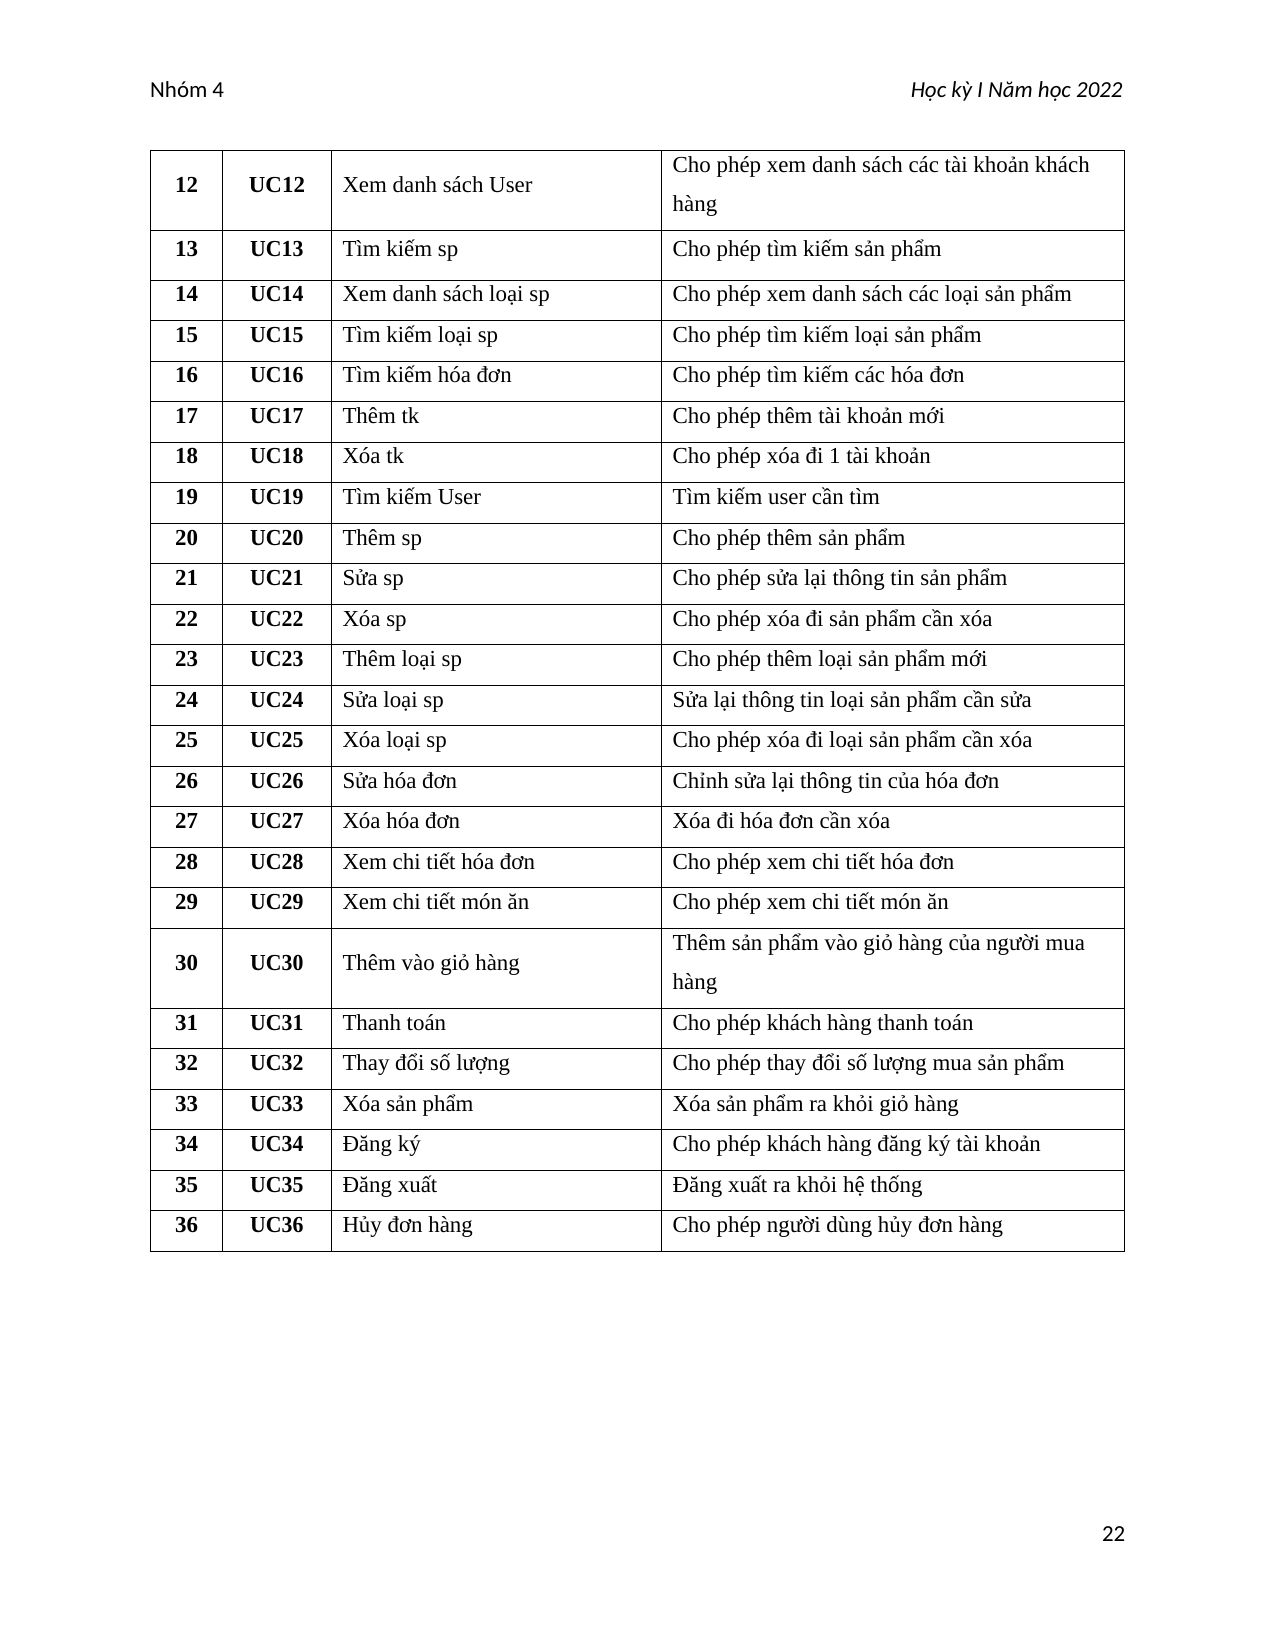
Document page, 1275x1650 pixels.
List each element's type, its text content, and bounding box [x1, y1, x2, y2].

table_cell UC36 [223, 1211, 331, 1251]
table_cell Sửa sp [332, 564, 661, 604]
table_cell Thanh toán [332, 1009, 661, 1048]
table_cell Cho phép thêm loại sản phẩm mới [662, 645, 1124, 685]
table_cell 35 [151, 1171, 222, 1210]
table_cell 29 [151, 888, 222, 928]
table_cell UC24 [223, 686, 331, 725]
table_header Xem danh sách User [332, 151, 661, 230]
table_header Cho phép xem danh sách các tài khoản khách hàng [662, 151, 1124, 230]
table_cell 23 [151, 645, 222, 685]
table_cell Cho phép thêm tài khoản mới [662, 402, 1124, 442]
table_cell Thêm vào giỏ hàng [332, 929, 661, 1008]
table_cell 25 [151, 726, 222, 766]
table_cell Đăng ký [332, 1130, 661, 1170]
table_cell UC34 [223, 1130, 331, 1170]
table_cell Cho phép tìm kiếm sản phẩm [662, 231, 1124, 279]
table_cell UC23 [223, 645, 331, 685]
table_header 12 [151, 151, 222, 230]
table_cell Sửa lại thông tin loại sản phẩm cần sửa [662, 686, 1124, 725]
table_cell Cho phép thay đổi số lượng mua sản phẩm [662, 1049, 1124, 1089]
table_cell 26 [151, 767, 222, 806]
table_cell Sửa hóa đơn [332, 767, 661, 806]
table_cell UC32 [223, 1049, 331, 1089]
table_cell Cho phép xem danh sách các loại sản phẩm [662, 281, 1124, 320]
table_cell Xem chi tiết món ăn [332, 888, 661, 928]
table_cell 21 [151, 564, 222, 604]
table_cell Tìm kiếm hóa đơn [332, 362, 661, 401]
table_cell Cho phép khách hàng đăng ký tài khoản [662, 1130, 1124, 1170]
table_cell UC20 [223, 524, 331, 563]
table_cell Xóa hóa đơn [332, 807, 661, 847]
table_cell UC35 [223, 1171, 331, 1210]
table_cell 36 [151, 1211, 222, 1251]
table_cell Xem danh sách loại sp [332, 281, 661, 320]
table_cell 32 [151, 1049, 222, 1089]
table_cell Cho phép tìm kiếm loại sản phẩm [662, 321, 1124, 361]
table_cell Cho phép xem chi tiết hóa đơn [662, 848, 1124, 887]
table_cell UC29 [223, 888, 331, 928]
table_cell Xóa sp [332, 605, 661, 644]
table_cell Xóa tk [332, 443, 661, 482]
table_cell Xóa sản phẩm ra khỏi giỏ hàng [662, 1090, 1124, 1129]
table_cell Thay đổi số lượng [332, 1049, 661, 1089]
table_cell Cho phép sửa lại thông tin sản phẩm [662, 564, 1124, 604]
table_cell Xóa sản phẩm [332, 1090, 661, 1129]
table_cell Tìm kiếm user cần tìm [662, 483, 1124, 523]
table_cell 20 [151, 524, 222, 563]
table_cell 17 [151, 402, 222, 442]
table_cell UC14 [223, 281, 331, 320]
table_cell UC28 [223, 848, 331, 887]
table_cell 15 [151, 321, 222, 361]
table_cell 30 [151, 929, 222, 1008]
table_cell 13 [151, 231, 222, 279]
table_cell Xóa đi hóa đơn cần xóa [662, 807, 1124, 847]
table_cell Đăng xuất ra khỏi hệ thống [662, 1171, 1124, 1210]
table_cell 31 [151, 1009, 222, 1048]
table_cell UC21 [223, 564, 331, 604]
table_cell 33 [151, 1090, 222, 1129]
table_cell Cho phép thêm sản phẩm [662, 524, 1124, 563]
table_cell 18 [151, 443, 222, 482]
table_cell Tìm kiếm User [332, 483, 661, 523]
table_cell Xem chi tiết hóa đơn [332, 848, 661, 887]
table_cell Chỉnh sửa lại thông tin của hóa đơn [662, 767, 1124, 806]
table_cell UC30 [223, 929, 331, 1008]
table_cell UC15 [223, 321, 331, 361]
table_cell Cho phép tìm kiếm các hóa đơn [662, 362, 1124, 401]
table_cell Thêm sản phẩm vào giỏ hàng của người mua hàng [662, 929, 1124, 1008]
table_cell 19 [151, 483, 222, 523]
table_cell Cho phép xóa đi 1 tài khoản [662, 443, 1124, 482]
table_cell UC31 [223, 1009, 331, 1048]
table_cell Thêm sp [332, 524, 661, 563]
table_cell 16 [151, 362, 222, 401]
table_cell UC27 [223, 807, 331, 847]
table_cell Tìm kiếm loại sp [332, 321, 661, 361]
table_cell UC17 [223, 402, 331, 442]
table_cell 28 [151, 848, 222, 887]
table_cell 14 [151, 281, 222, 320]
table_cell UC19 [223, 483, 331, 523]
table_cell Xóa loại sp [332, 726, 661, 766]
table_header UC12 [223, 151, 331, 230]
table_cell Thêm tk [332, 402, 661, 442]
table_cell Cho phép xóa đi sản phẩm cần xóa [662, 605, 1124, 644]
table_cell UC18 [223, 443, 331, 482]
table_cell UC25 [223, 726, 331, 766]
table_cell Cho phép xóa đi loại sản phẩm cần xóa [662, 726, 1124, 766]
table_cell UC16 [223, 362, 331, 401]
table_cell Cho phép xem chi tiết món ăn [662, 888, 1124, 928]
table_cell Sửa loại sp [332, 686, 661, 725]
table_cell UC13 [223, 231, 331, 279]
table_cell Cho phép khách hàng thanh toán [662, 1009, 1124, 1048]
table_cell Thêm loại sp [332, 645, 661, 685]
table_cell Hủy đơn hàng [332, 1211, 661, 1251]
table_cell UC22 [223, 605, 331, 644]
table_cell 27 [151, 807, 222, 847]
table_cell 22 [151, 605, 222, 644]
table_cell 34 [151, 1130, 222, 1170]
table_cell Đăng xuất [332, 1171, 661, 1210]
table_cell UC26 [223, 767, 331, 806]
table_cell UC33 [223, 1090, 331, 1129]
table_cell 24 [151, 686, 222, 725]
table_cell Cho phép người dùng hủy đơn hàng [662, 1211, 1124, 1251]
table_cell Tìm kiếm sp [332, 231, 661, 279]
